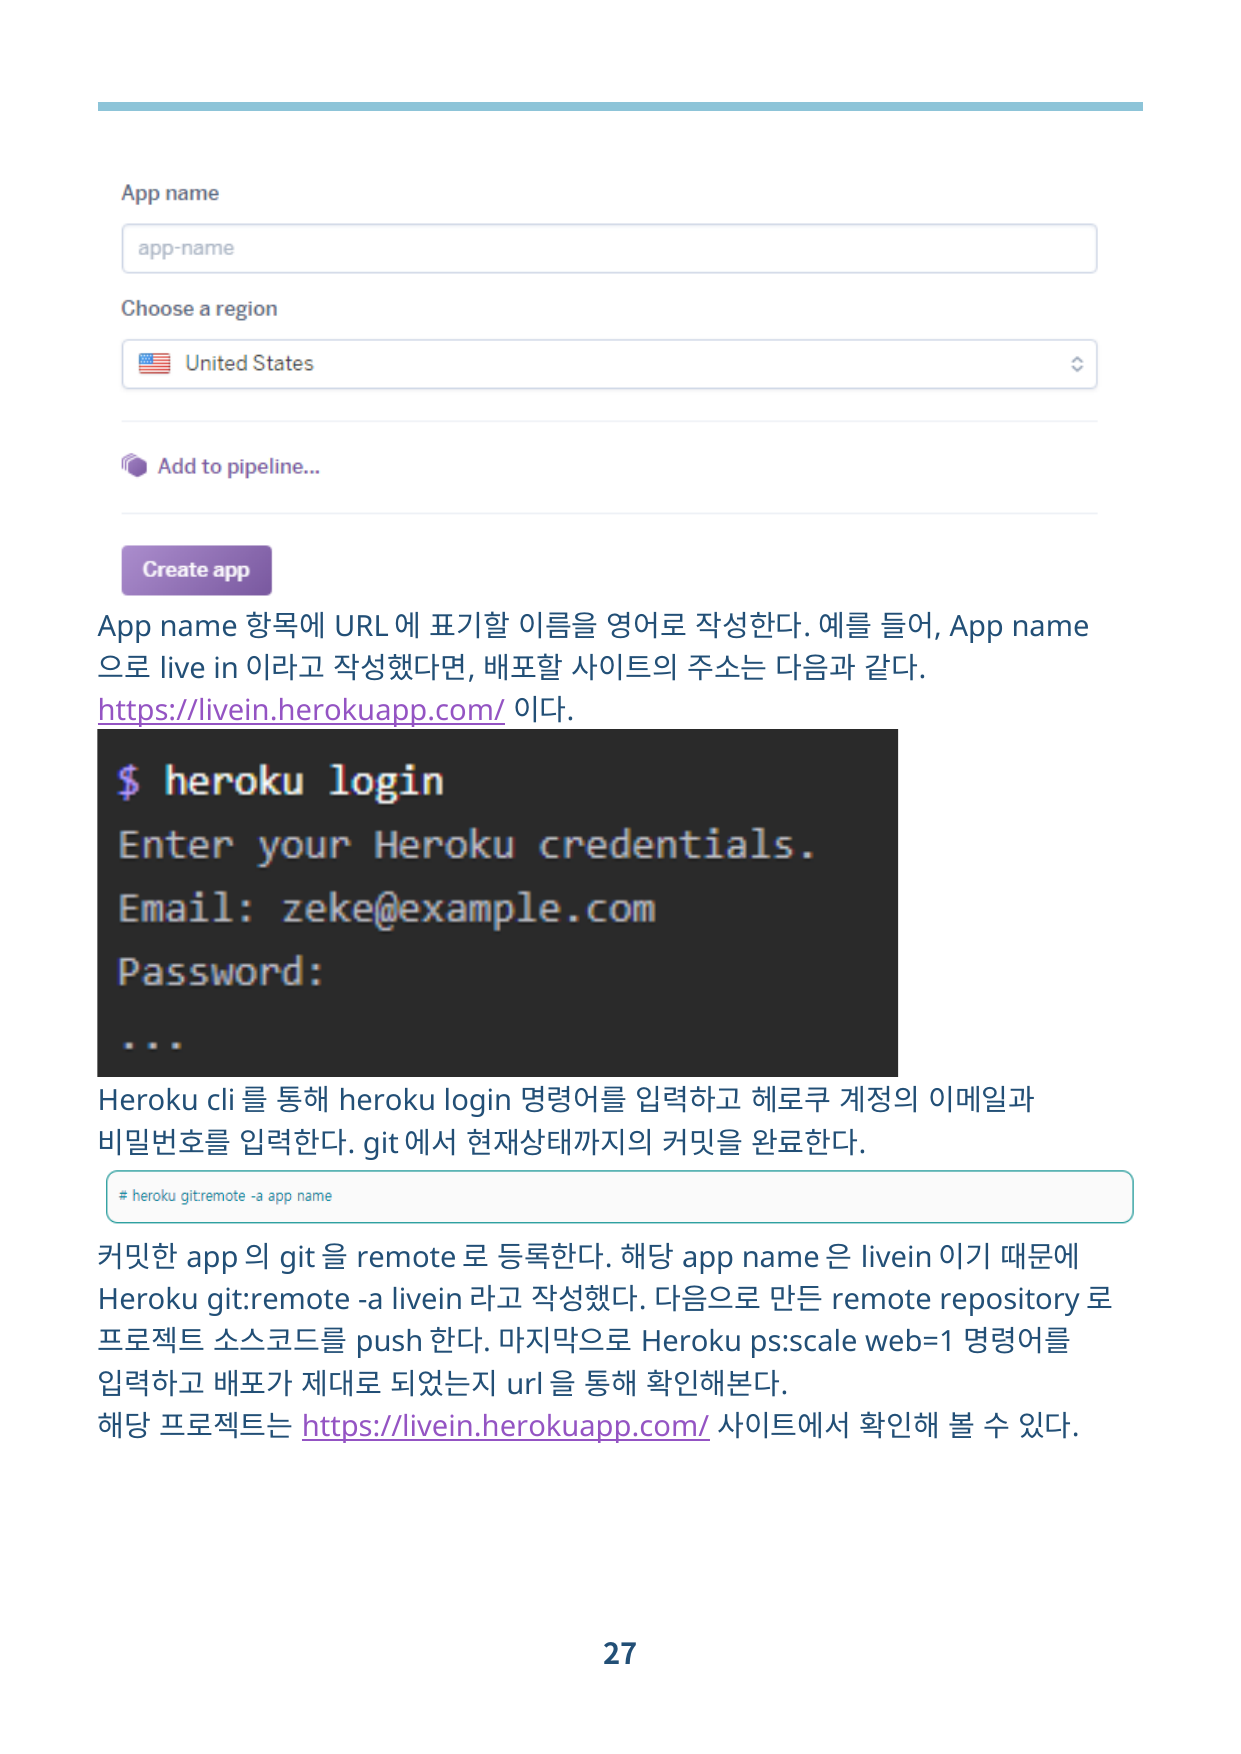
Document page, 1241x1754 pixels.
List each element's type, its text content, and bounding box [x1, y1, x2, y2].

picture [97, 1161, 1143, 1234]
text https://livein.herokuapp.com/ 이다. [97, 687, 1143, 729]
text 해당 프로젝트는 https://livein.herokuapp.com/ 사이트에서 확인해 볼 수 있다. [97, 1403, 1143, 1445]
text Heroku cli를 통해 heroku login 명령어를 입력하고 헤로쿠 계정의 이메일과 비밀번호를 입력한다. git에서 현재상태까지의 커밋을 완료한다. [97, 1077, 1143, 1161]
text 커밋한 app의 git을 remote로 등록한다. 해당 app name은 livein이기 때문에 Heroku git:remote -a livein라고 작성했다. 다음으로 만든 remote repository로 프로젝트 소스코드를 push한다. 마지막으로 Heroku ps:scale web=1 명령어를 입력하고 배포가 제대로 되었는지 url을 통해 확인해본다. [97, 1234, 1143, 1403]
picture [97, 729, 899, 1077]
picture [97, 156, 1123, 602]
text App name 항목에 URL에 표기할 이름을 영어로 작성한다. 예를 들어, App name으로 live in이라고 작성했다면, 배포할 사이트의 주소는 다음과 같다. [97, 602, 1143, 687]
